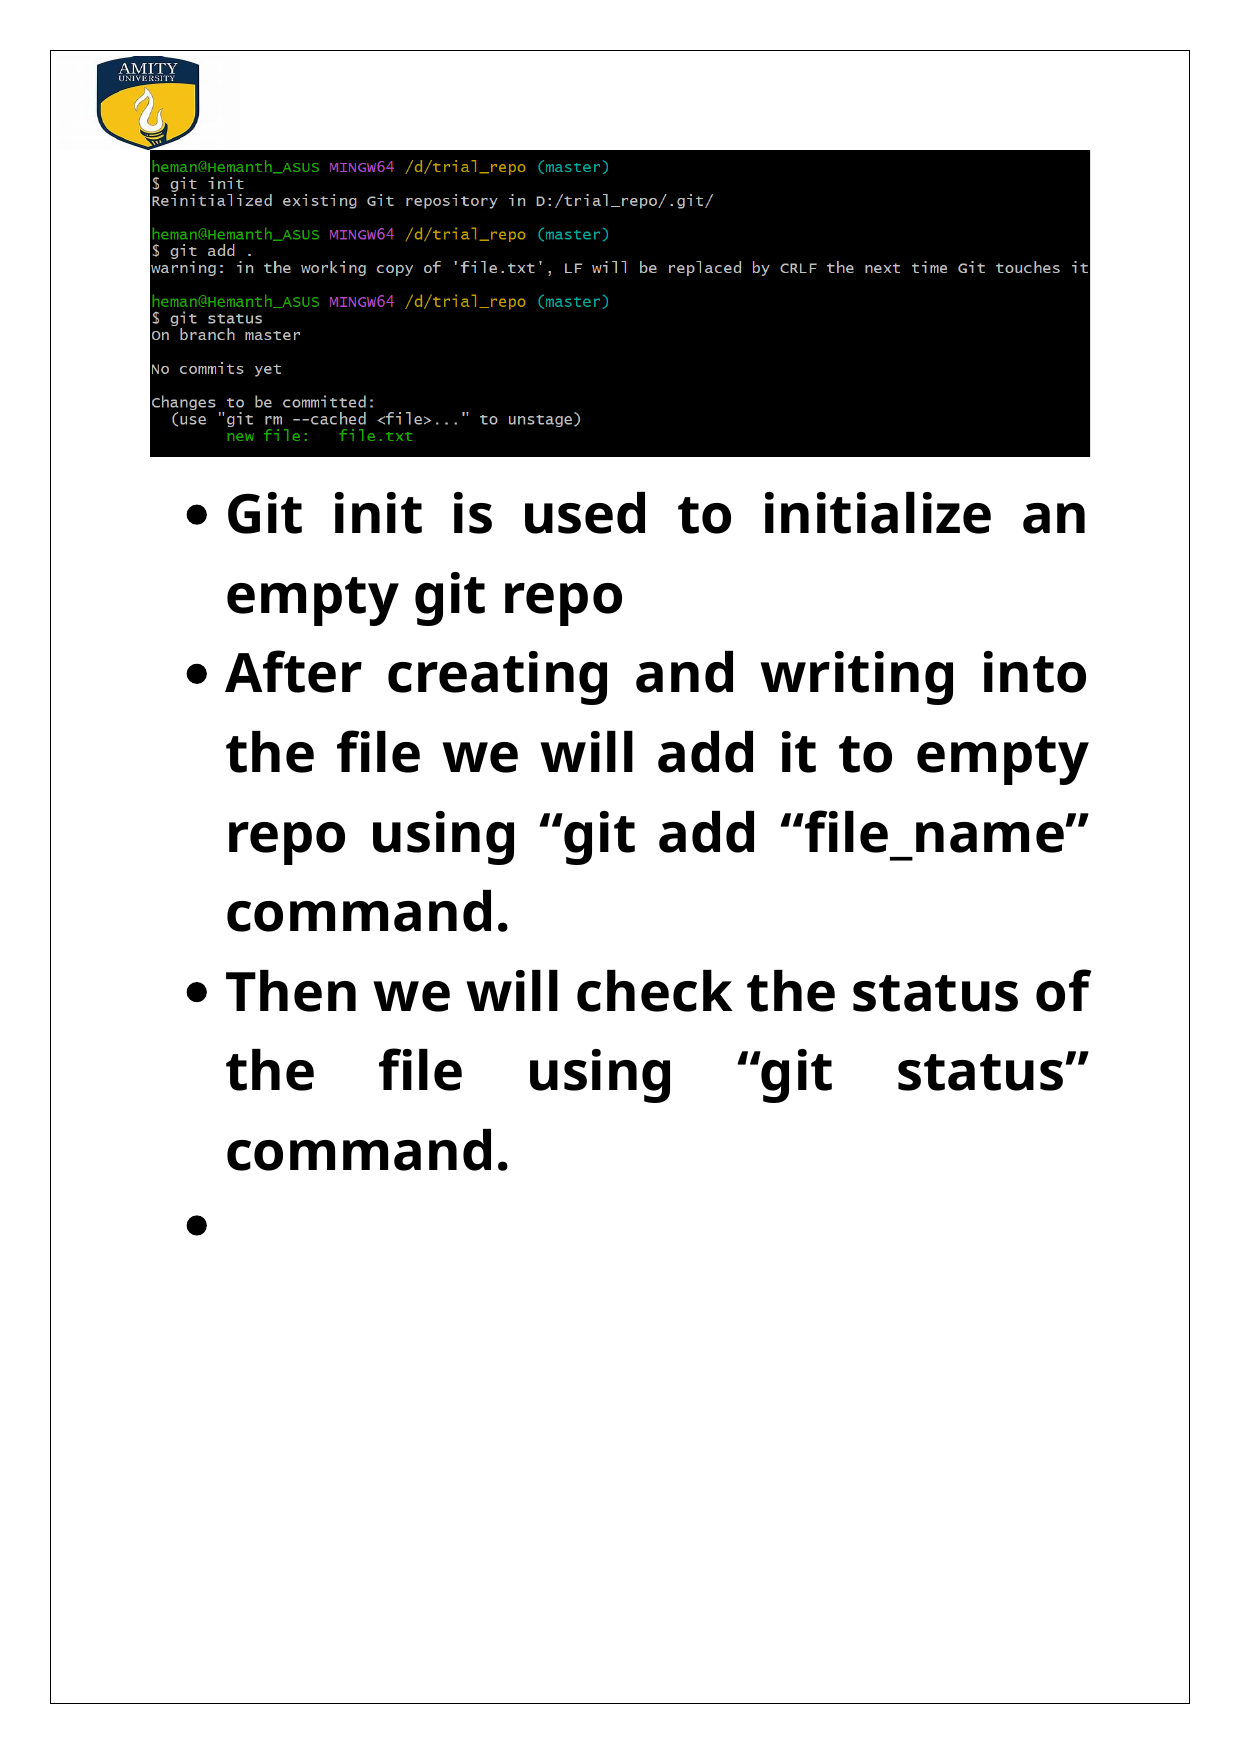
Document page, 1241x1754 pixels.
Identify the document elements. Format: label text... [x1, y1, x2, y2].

list Then we will check the status of the file using “git status” command. [187, 953, 1090, 1186]
list Git init is used to initialize an empty git repo [187, 476, 1090, 629]
picture [56, 56, 1091, 457]
list After creating and writing into the file we will add it to empty repo using “git add “file_name” command. [187, 635, 1090, 947]
